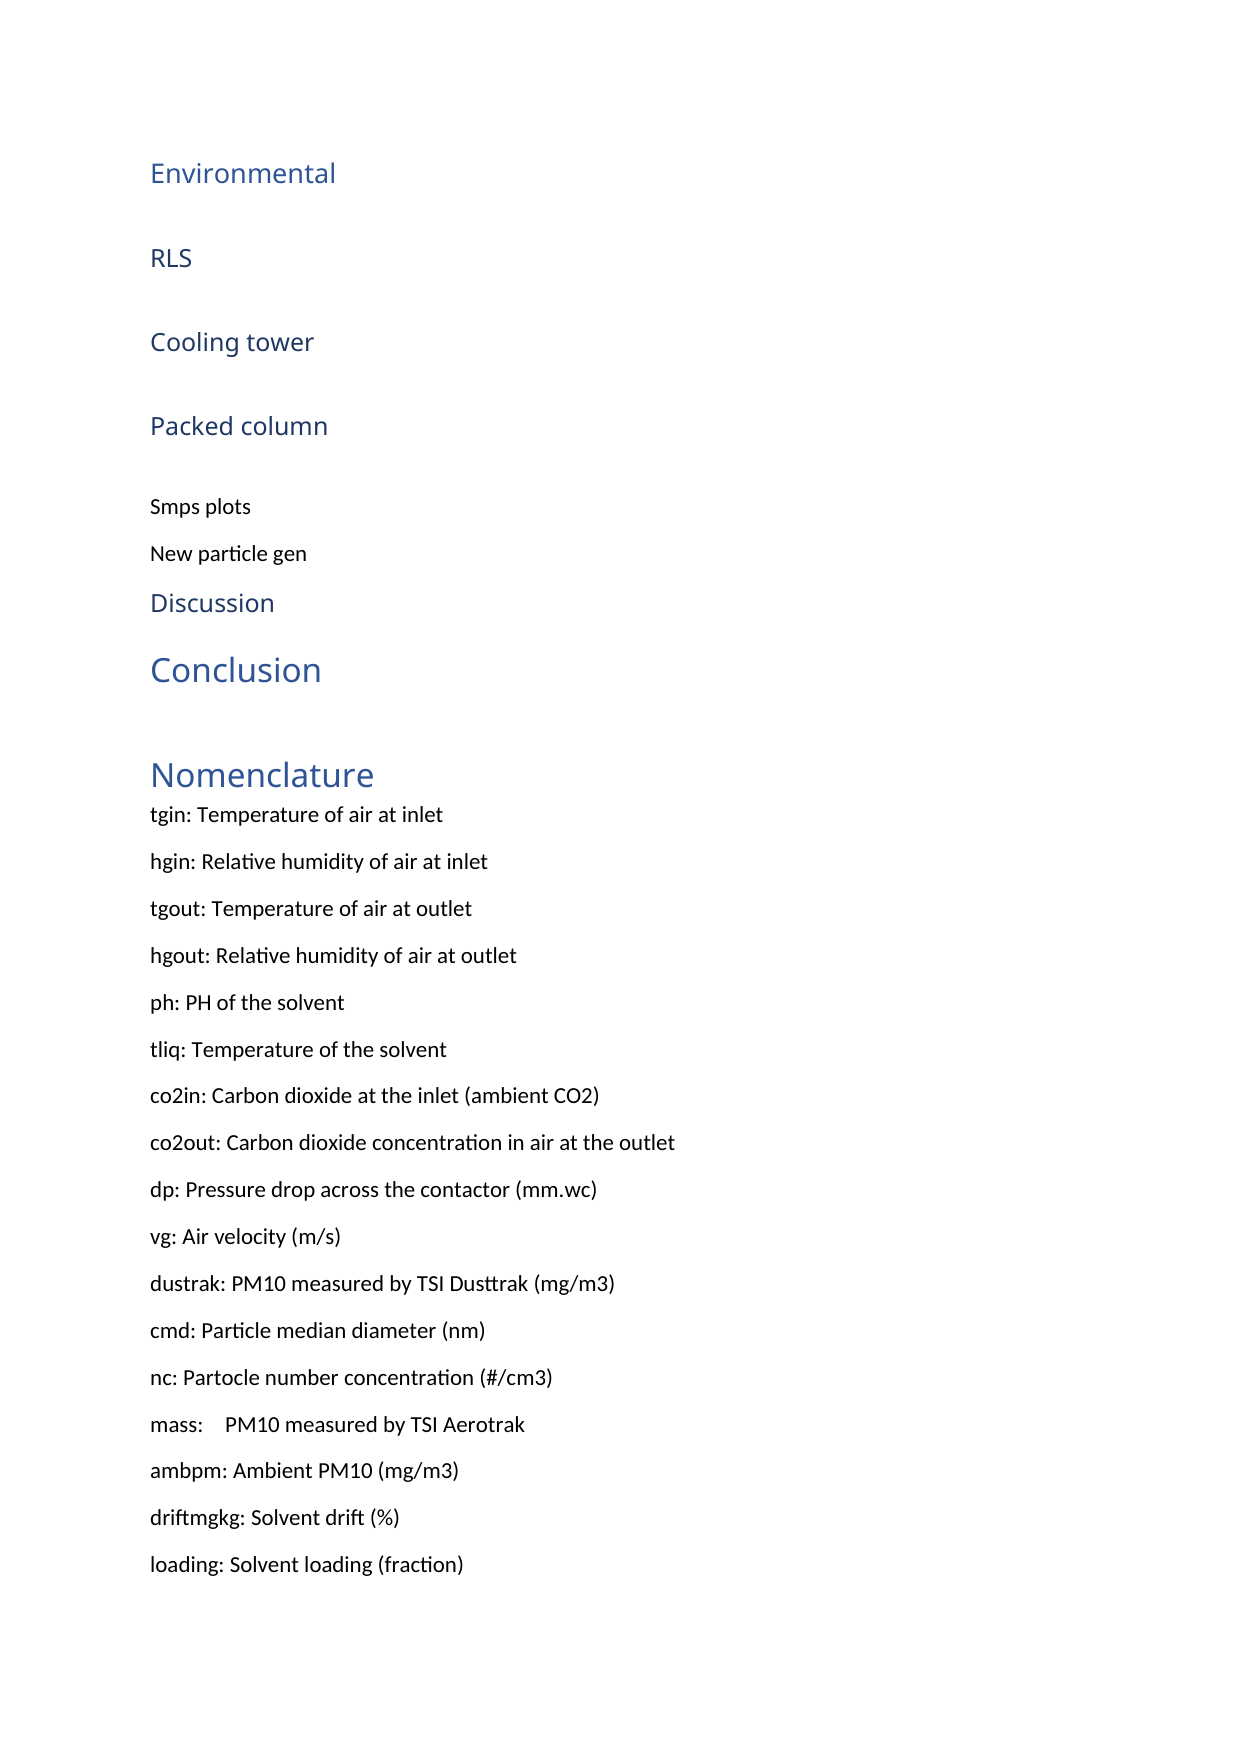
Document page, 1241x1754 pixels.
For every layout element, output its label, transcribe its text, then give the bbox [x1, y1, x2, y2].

text tgout: Temperature of air at outlet [150, 894, 1090, 922]
text co2out: Carbon dioxide concentration in air at the outlet [150, 1128, 1090, 1157]
text co2in: Carbon dioxide at the inlet (ambient CO2) [150, 1082, 1090, 1110]
text ph: PH of the solvent [150, 988, 1090, 1016]
text hgout: Relative humidity of air at outlet [150, 941, 1090, 969]
text driftmgkg: Solvent drift (%) [150, 1503, 1090, 1532]
text New particle gen [150, 539, 1090, 567]
text Smps plots [150, 492, 1090, 520]
text loading: Solvent loading (fraction) [150, 1550, 1090, 1578]
subtitle Discussion [150, 586, 1090, 619]
text mass: PM10 measured by TSI Aerotrak [150, 1410, 1090, 1438]
subtitle Cooling tower [150, 324, 1090, 358]
text dp: Pressure drop across the contactor (mm.wc) [150, 1175, 1090, 1203]
subtitle Packed column [150, 408, 1090, 442]
text nc: Partocle number concentration (#/cm3) [150, 1363, 1090, 1391]
subtitle Nomenclature [150, 751, 1090, 797]
text hgin: Relative humidity of air at inlet [150, 847, 1090, 875]
subtitle Environmental [150, 154, 1090, 191]
text cmd: Particle median diameter (nm) [150, 1316, 1090, 1344]
text tgin: Temperature of air at inlet [150, 800, 1090, 828]
text ambpm: Ambient PM10 (mg/m3) [150, 1457, 1090, 1485]
subtitle RLS [150, 241, 1090, 275]
text dustrak: PM10 measured by TSI Dusttrak (mg/m3) [150, 1269, 1090, 1297]
text vg: Air velocity (m/s) [150, 1222, 1090, 1250]
subtitle Conclusion [150, 647, 1090, 693]
text tliq: Temperature of the solvent [150, 1035, 1090, 1063]
